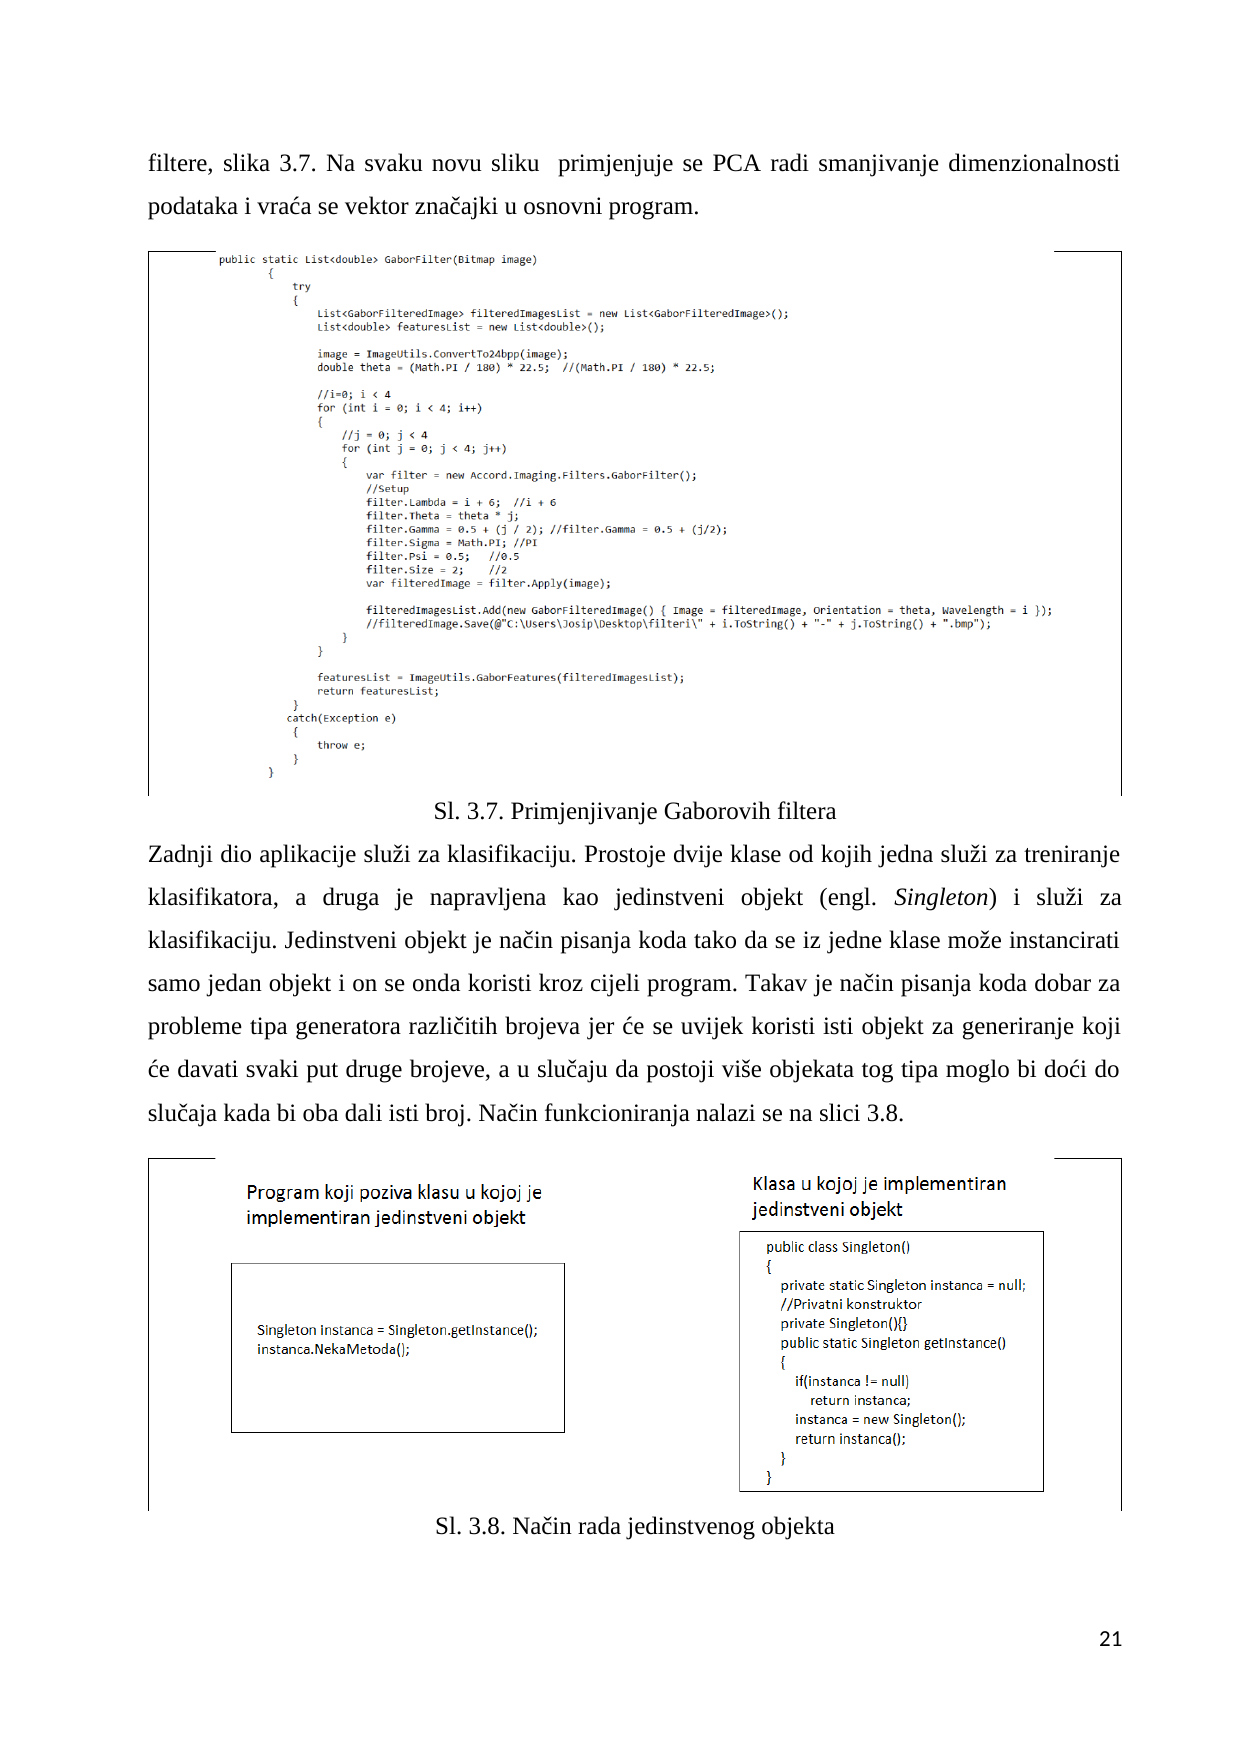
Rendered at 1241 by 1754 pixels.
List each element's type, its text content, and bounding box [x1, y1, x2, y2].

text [148, 148, 1122, 219]
table_cell Sl. 3.8. Način rada jedinstvenog objekta [148, 1511, 1122, 1554]
picture [215, 1158, 1055, 1497]
text Zadnji dio aplikacije služi za klasifikaciju. Prostoje dvije klase od kojih jedna služi za treniranje klasifikatora, a druga je napravljena kao jedinstveni objekt (engl. Singleton) i služi za klasifikaciju. Jedinstveni objekt je način pisanja koda tako da se iz jedne klase može instancirati samo jedan objekt i on se onda koristi kroz cijeli program. Takav je način pisanja koda dobar za probleme tipa generatora različitih brojeva jer će se uvijek koristi isti objekt za generiranje koji će davati svaki put druge brojeve, a u slučaju da postoji više objekata tog tipa moglo bi doći do slučaja kada bi oba dali isti broj. Način funkcioniranja nalazi se na slici 3.8. [148, 839, 1122, 1126]
table_header [149, 252, 1121, 796]
table_header [149, 1159, 1121, 1511]
picture [215, 251, 1055, 782]
table_cell Sl. 3.7. Primjenjivanje Gaborovih filtera [148, 796, 1122, 839]
